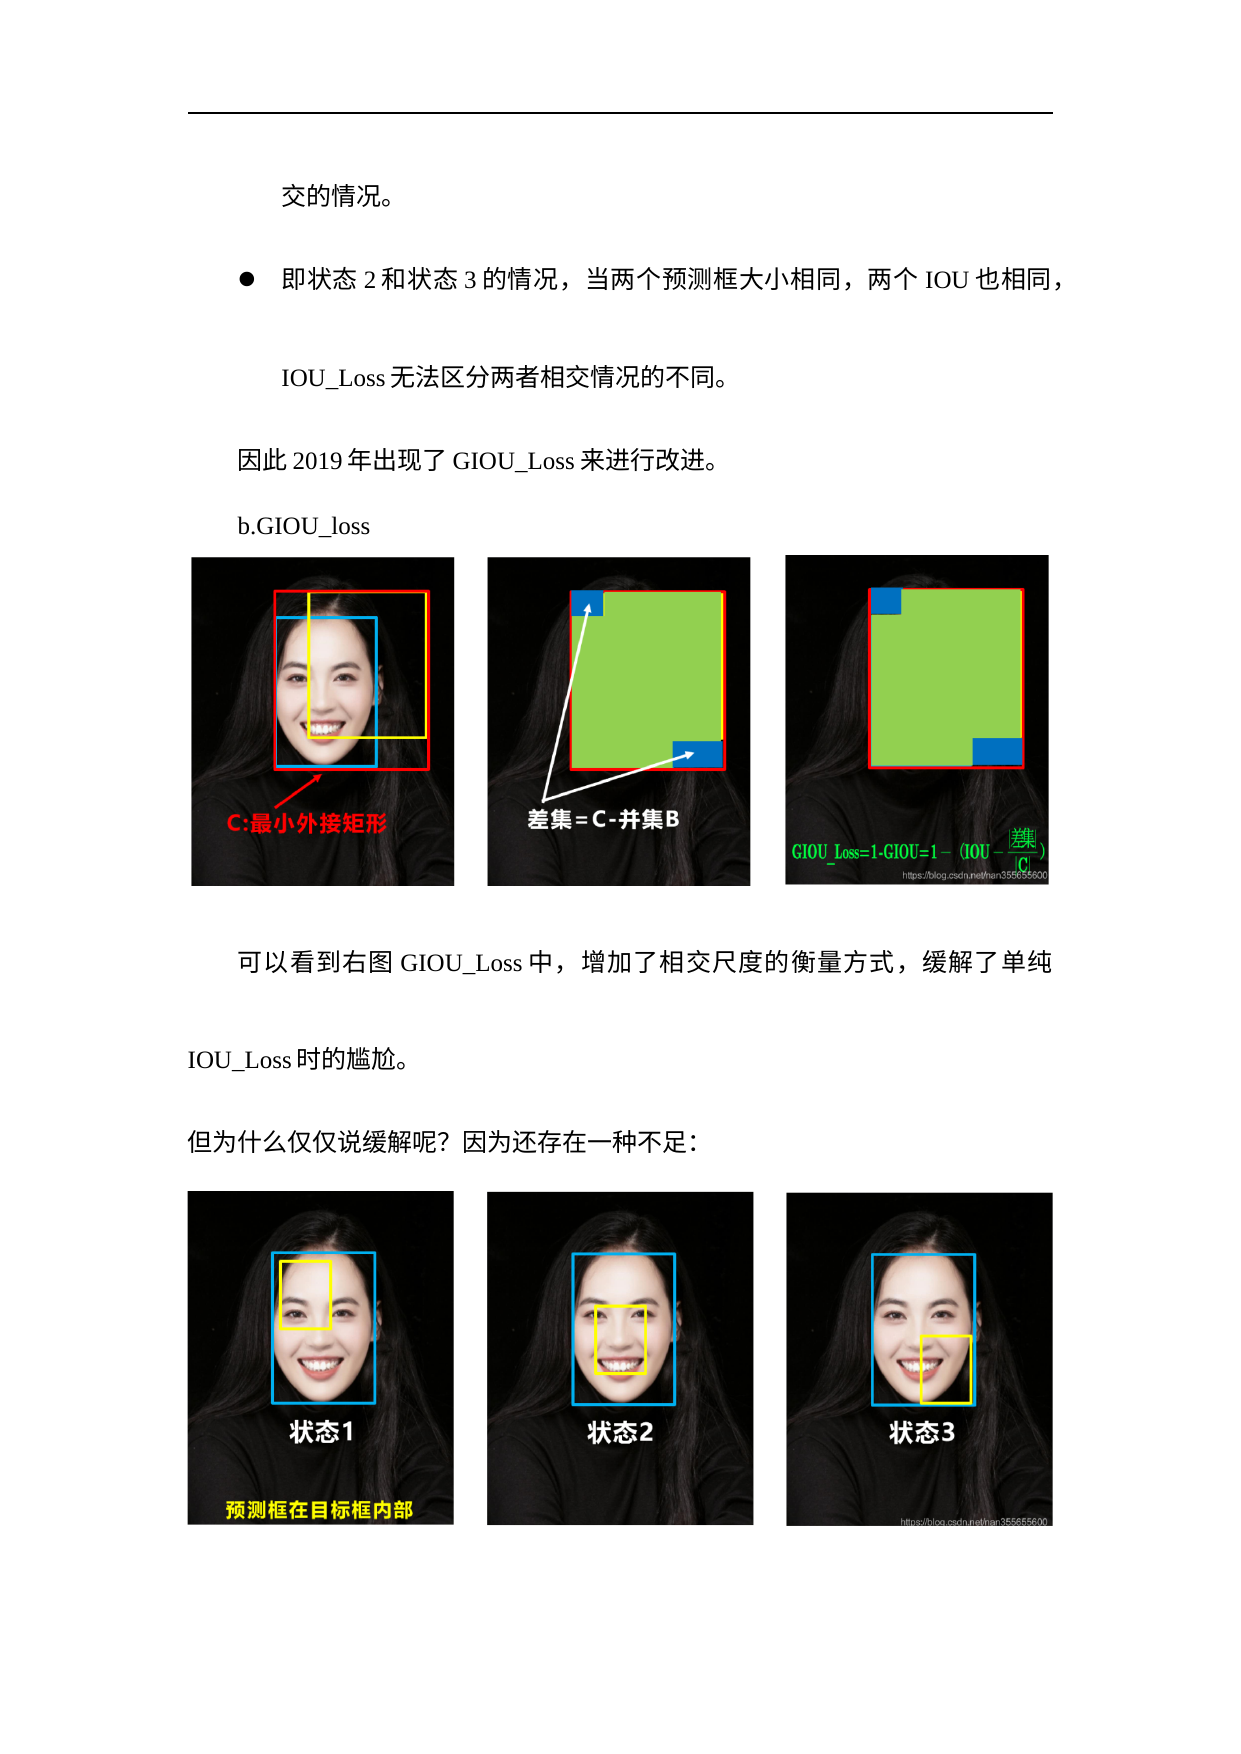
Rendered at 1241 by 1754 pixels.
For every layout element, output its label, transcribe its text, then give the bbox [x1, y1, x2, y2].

text 可以看到右图GIOU_Loss中，增加了相交尺度的衡量方式，缓解了单纯IOU_Loss时的尴尬。 [187, 928, 1053, 1090]
text 因此2019年出现了GIOU_Loss来进行改进。 [187, 426, 1053, 491]
text 但为什么仅仅说缓解呢？因为还存在一种不足： [187, 1108, 1053, 1173]
picture [187, 555, 1053, 886]
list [237, 162, 1053, 227]
picture [187, 1191, 1053, 1533]
text b.GIOU_loss [187, 509, 1053, 541]
list 即状态2和状态3的情况，当两个预测框大小相同，两个IOU也相同，IOU_Loss无法区分两者相交情况的不同。 [237, 245, 1053, 408]
